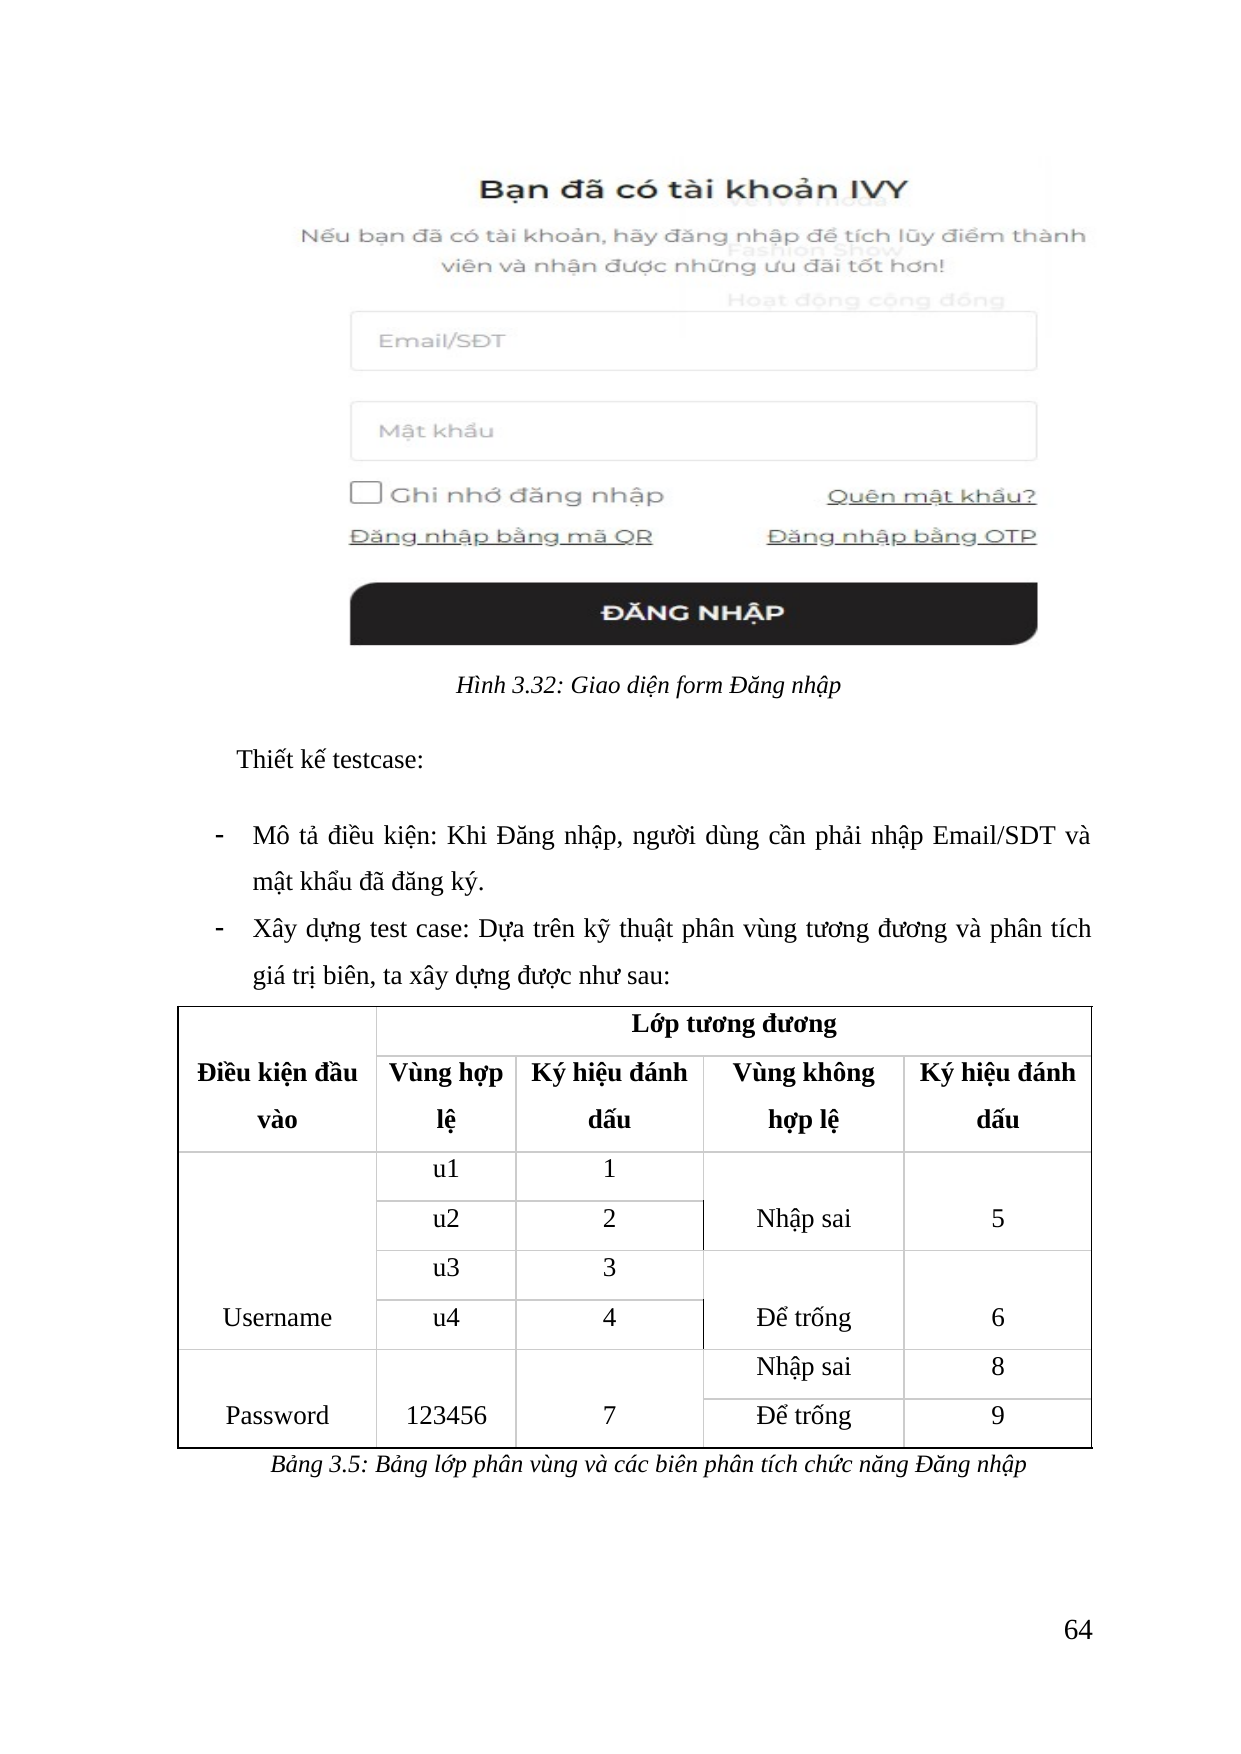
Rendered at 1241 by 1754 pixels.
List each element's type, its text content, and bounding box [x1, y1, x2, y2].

table_cell 7 [517, 1350, 703, 1447]
list Mô tả điều kiện: Khi Đăng nhập, người dùng cần phải nhập Email/SDT và mật khẩu đã đăng ký. [215, 819, 1092, 897]
table_cell Để trống [704, 1251, 903, 1348]
table_cell 5 [905, 1153, 1091, 1250]
table_header Điều kiện đầu vào [179, 1007, 376, 1151]
table_cell 4 [517, 1301, 703, 1348]
table_cell Nhập sai [704, 1153, 903, 1250]
table_cell Password [179, 1350, 376, 1447]
table_cell Nhập sai [704, 1350, 903, 1398]
table_cell u2 [377, 1202, 515, 1250]
table_cell Ký hiệu đánh dấu [517, 1057, 703, 1151]
table_cell Vùng không hợp lệ [704, 1057, 903, 1151]
table_cell 9 [905, 1400, 1091, 1447]
table_header Lớp tương đương [377, 1007, 1091, 1055]
picture [236, 147, 1126, 654]
table_cell 3 [517, 1251, 703, 1299]
table_cell Vùng hợp lệ [377, 1057, 515, 1151]
table_cell u4 [377, 1301, 515, 1348]
table_cell Ký hiệu đánh dấu [905, 1057, 1091, 1151]
text Thiết kế testcase: [177, 743, 1092, 774]
table_cell u1 [377, 1153, 515, 1200]
table_cell Username [179, 1153, 376, 1348]
table_cell u3 [377, 1251, 515, 1299]
table_cell 8 [905, 1350, 1091, 1398]
table_cell Để trống [704, 1400, 903, 1447]
table_cell 123456 [377, 1350, 515, 1447]
table_cell 2 [517, 1202, 703, 1250]
table_cell 1 [517, 1153, 703, 1200]
list Xây dựng test case: Dựa trên kỹ thuật phân vùng tương đương và phân tích giá trị biên, ta xây dựng được như sau: [215, 912, 1092, 990]
table_cell 6 [905, 1251, 1091, 1348]
